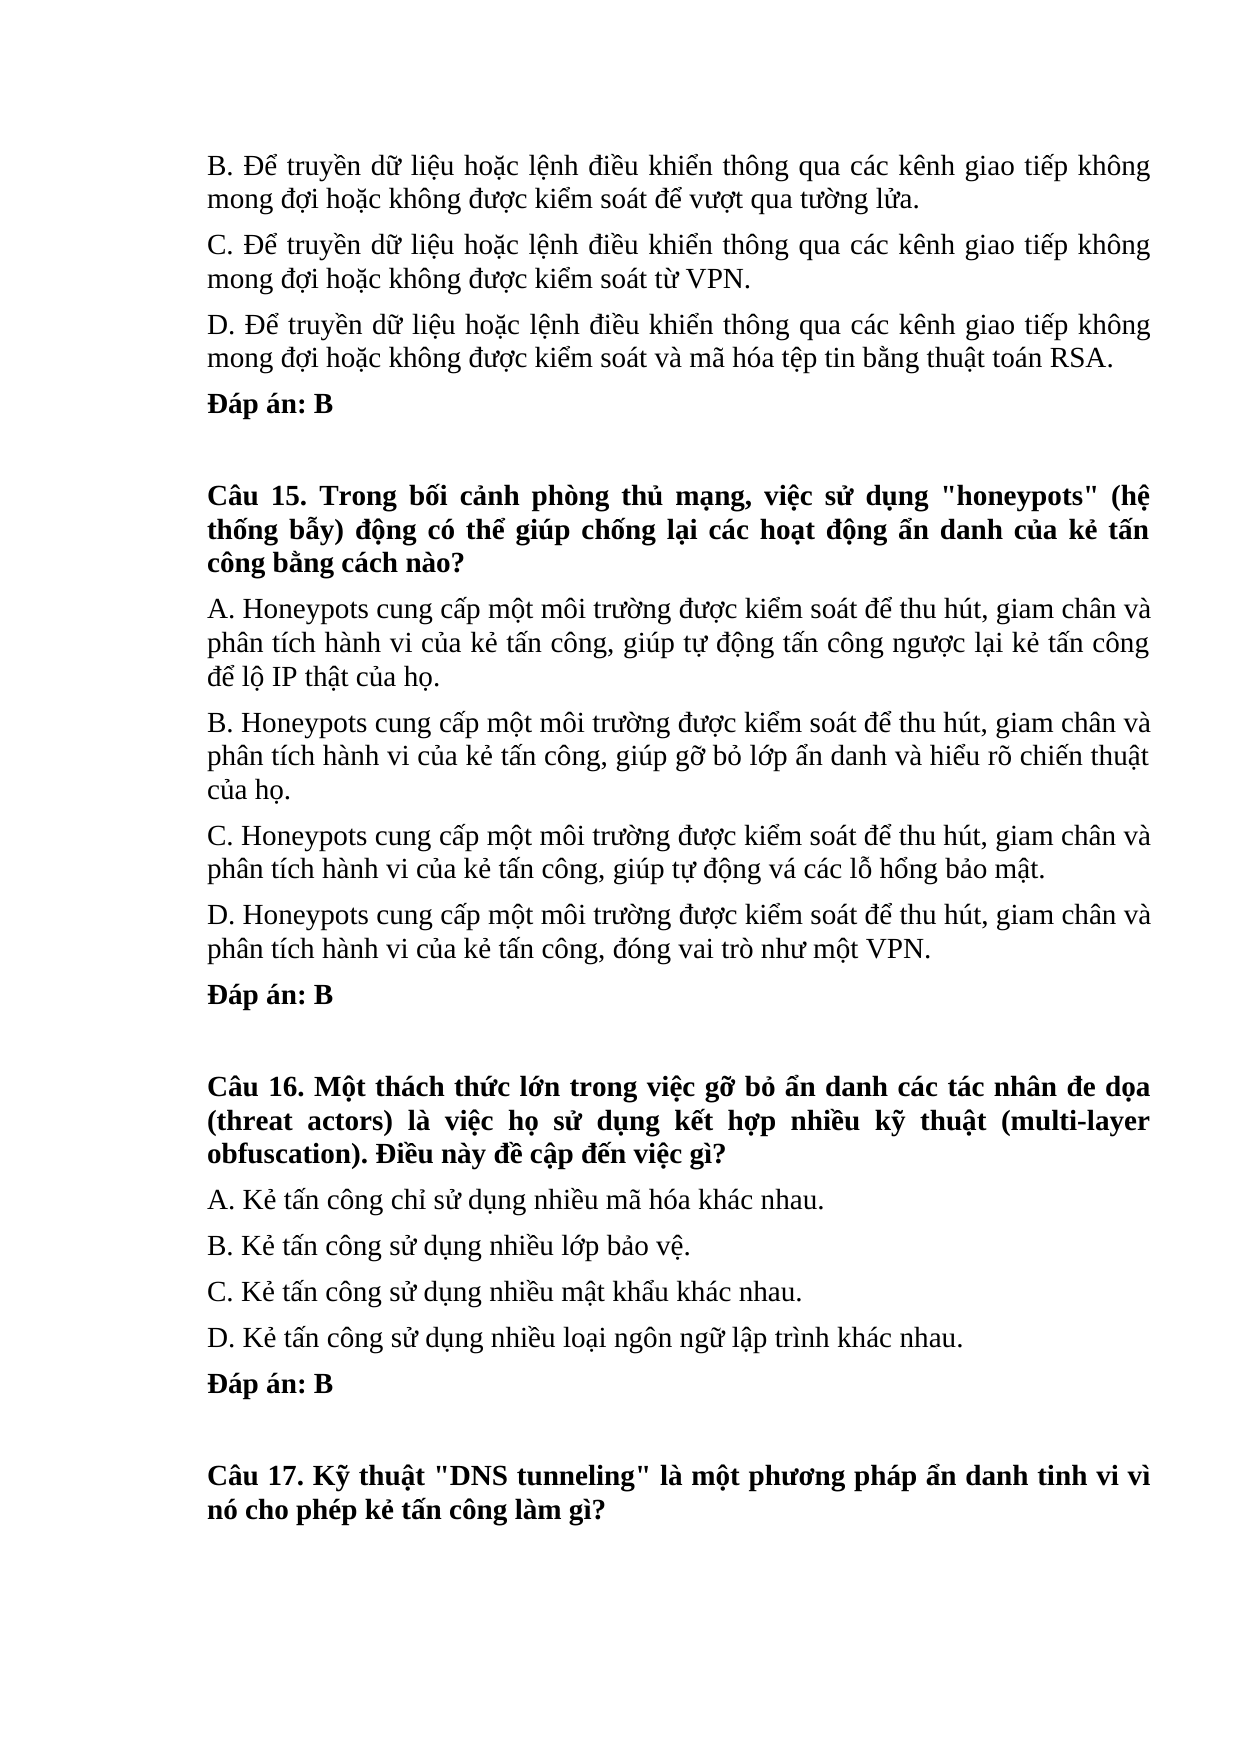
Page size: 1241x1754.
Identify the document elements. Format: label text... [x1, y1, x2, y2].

text B. Để truyền dữ liệu hoặc lệnh điều khiển thông qua các kênh giao tiếp không mong đợi hoặc không được kiểm soát để vượt qua tường lửa. [207, 148, 1152, 215]
text C. Honeypots cung cấp một môi trường được kiểm soát để thu hút, giam chân và phân tích hành vi của kẻ tấn công, giúp tự động vá các lỗ hổng bảo mật. [207, 818, 1152, 885]
text Đáp án: B [207, 386, 1152, 420]
text A. Honeypots cung cấp một môi trường được kiểm soát để thu hút, giam chân và phân tích hành vi của kẻ tấn công, giúp tự động tấn công ngược lại kẻ tấn công để lộ IP thật của họ. [207, 592, 1152, 692]
text Đáp án: B [207, 1366, 1152, 1400]
text Câu 17. Kỹ thuật "DNS tunneling" là một phương pháp ẩn danh tinh vi vì nó cho phép kẻ tấn công làm gì? [207, 1458, 1152, 1526]
text B. Honeypots cung cấp một môi trường được kiểm soát để thu hút, giam chân và phân tích hành vi của kẻ tấn công, giúp gỡ bỏ lớp ẩn danh và hiểu rõ chiến thuật của họ. [207, 705, 1152, 805]
text D. Honeypots cung cấp một môi trường được kiểm soát để thu hút, giam chân và phân tích hành vi của kẻ tấn công, đóng vai trò như một VPN. [207, 897, 1152, 964]
text B. Kẻ tấn công sử dụng nhiều lớp bảo vệ. [207, 1228, 1152, 1262]
text D. Để truyền dữ liệu hoặc lệnh điều khiển thông qua các kênh giao tiếp không mong đợi hoặc không được kiểm soát và mã hóa tệp tin bằng thuật toán RSA. [207, 307, 1152, 374]
text C. Để truyền dữ liệu hoặc lệnh điều khiển thông qua các kênh giao tiếp không mong đợi hoặc không được kiểm soát từ VPN. [207, 227, 1152, 294]
text Câu 16. Một thách thức lớn trong việc gỡ bỏ ẩn danh các tác nhân đe dọa (threat actors) là việc họ sử dụng kết hợp nhiều kỹ thuật (multi-layer obfuscation). Điều này đề cập đến việc gì? [207, 1069, 1152, 1170]
text D. Kẻ tấn công sử dụng nhiều loại ngôn ngữ lập trình khác nhau. [207, 1320, 1152, 1354]
text C. Kẻ tấn công sử dụng nhiều mật khẩu khác nhau. [207, 1274, 1152, 1308]
text A. Kẻ tấn công chỉ sử dụng nhiều mã hóa khác nhau. [207, 1182, 1152, 1216]
text Câu 15. Trong bối cảnh phòng thủ mạng, việc sử dụng "honeypots" (hệ thống bẫy) động có thể giúp chống lại các hoạt động ẩn danh của kẻ tấn công bằng cách nào? [207, 478, 1152, 579]
text Đáp án: B [207, 977, 1152, 1011]
